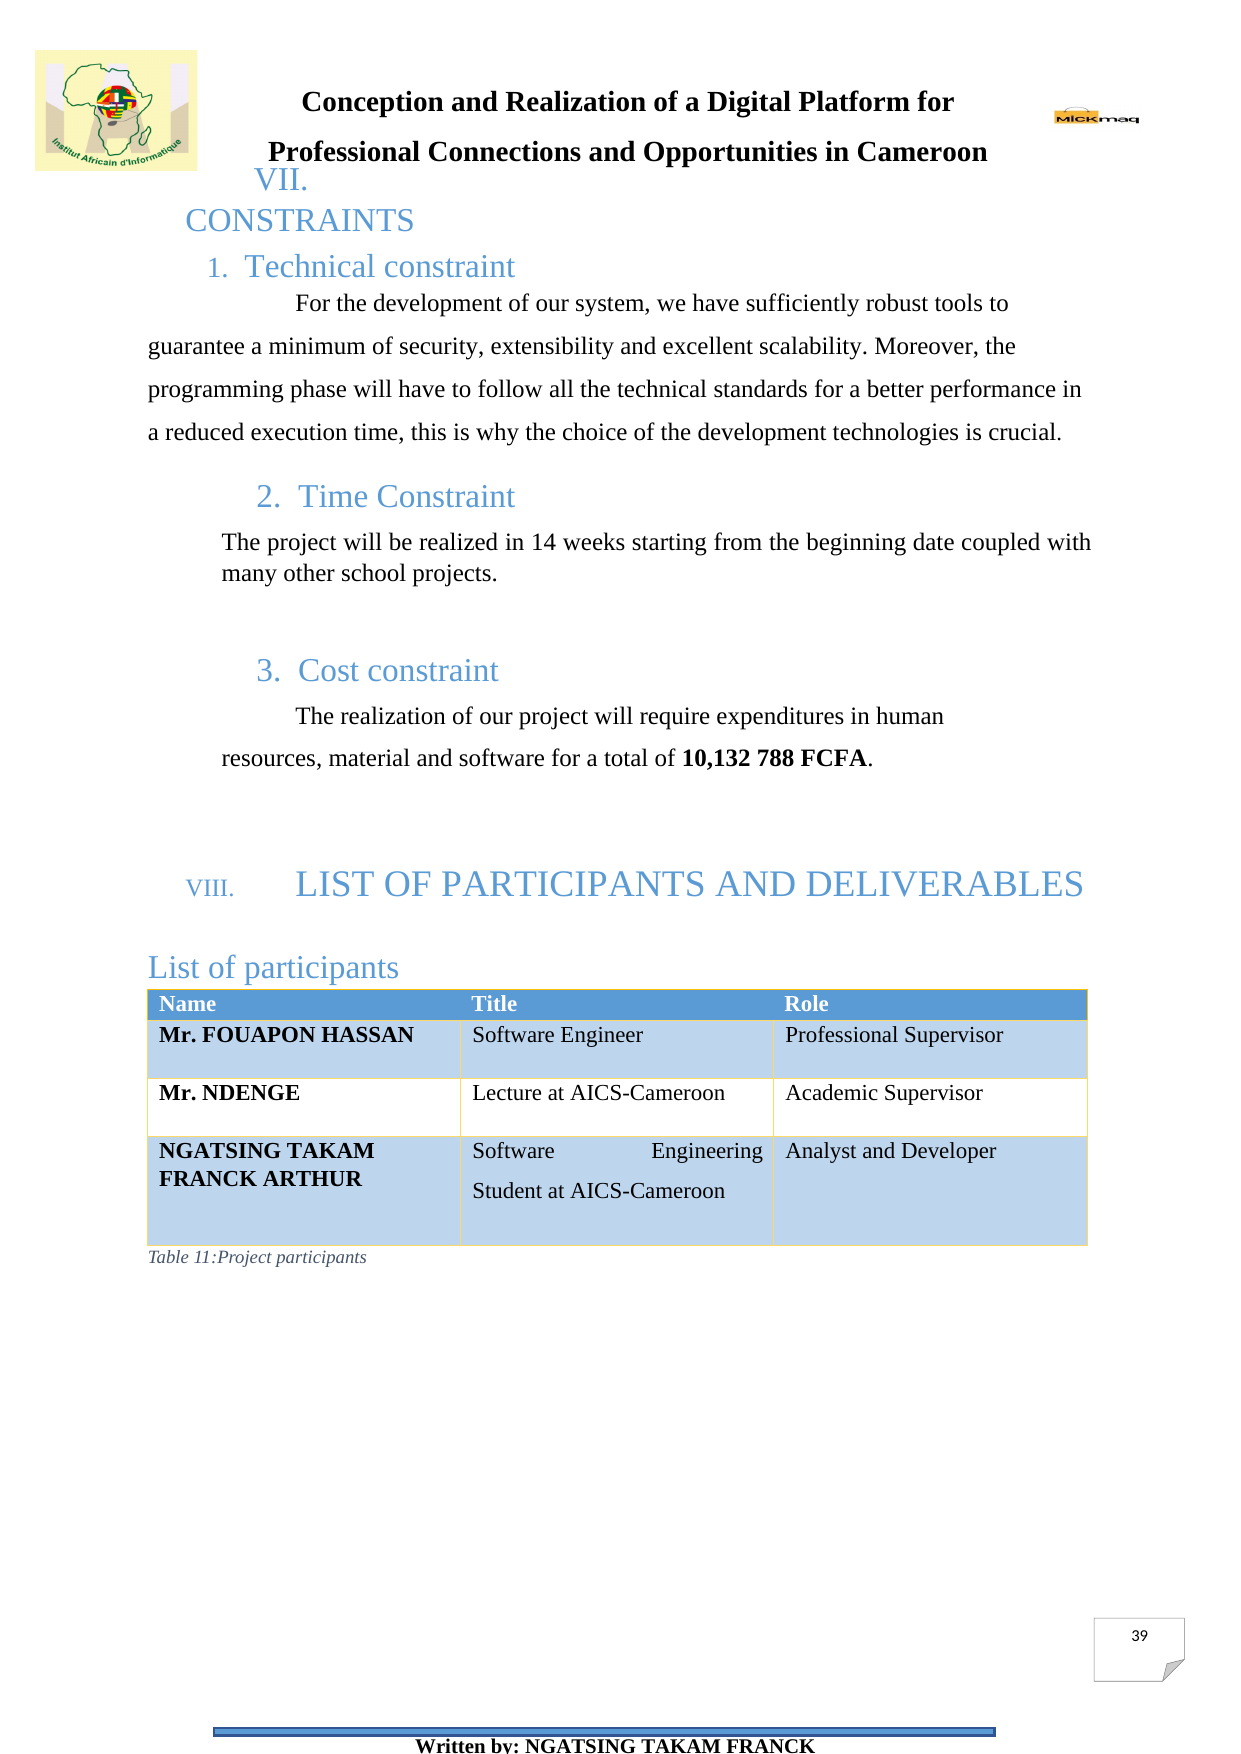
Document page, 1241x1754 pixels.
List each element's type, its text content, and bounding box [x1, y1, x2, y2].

table_header Name Title Role [148, 990, 1087, 1020]
text The realization of our project will require expenditures in human resources, material and software for a total of 10,132 788 FCFA. [221, 701, 1050, 772]
table_cell Academic Supervisor [774, 1079, 1087, 1136]
subtitle 2. Time Constraint [256, 477, 1093, 515]
table_cell Software Engineering Student at AICS-Cameroon [461, 1137, 773, 1245]
table_cell Analyst and Developer [774, 1137, 1087, 1245]
text The project will be realized in 14 weeks starting from the beginning date coupled with many other school projects. [221, 527, 1093, 587]
picture [1047, 102, 1143, 132]
subtitle 3. Cost constraint [256, 651, 1093, 689]
table_cell Lecture at AICS-Cameroon [461, 1079, 773, 1136]
picture [35, 50, 198, 171]
subtitle List of participants [148, 948, 1093, 986]
table_cell NGATSING TAKAM FRANCK ARTHUR [148, 1137, 460, 1245]
table_cell Software Engineer [461, 1021, 773, 1078]
text For the development of our system, we have sufficiently robust tools to guarantee a minimum of security, extensibility and excellent scalability. Moreover, the programming phase will have to follow all the technical standards for a better performance in a reduced execution time, this is why the choice of the development technologies is crucial. [148, 288, 1093, 446]
table_cell Mr. NDENGE [148, 1079, 460, 1136]
subtitle LIST OF PARTICIPANTS AND DELIVERABLES [185, 861, 1093, 904]
table_cell Mr. FOUAPON HASSAN [148, 1021, 460, 1078]
table_cell Professional Supervisor [774, 1021, 1087, 1078]
subtitle CONSTRAINTS [185, 159, 1093, 239]
subtitle Technical constraint [207, 246, 1093, 284]
